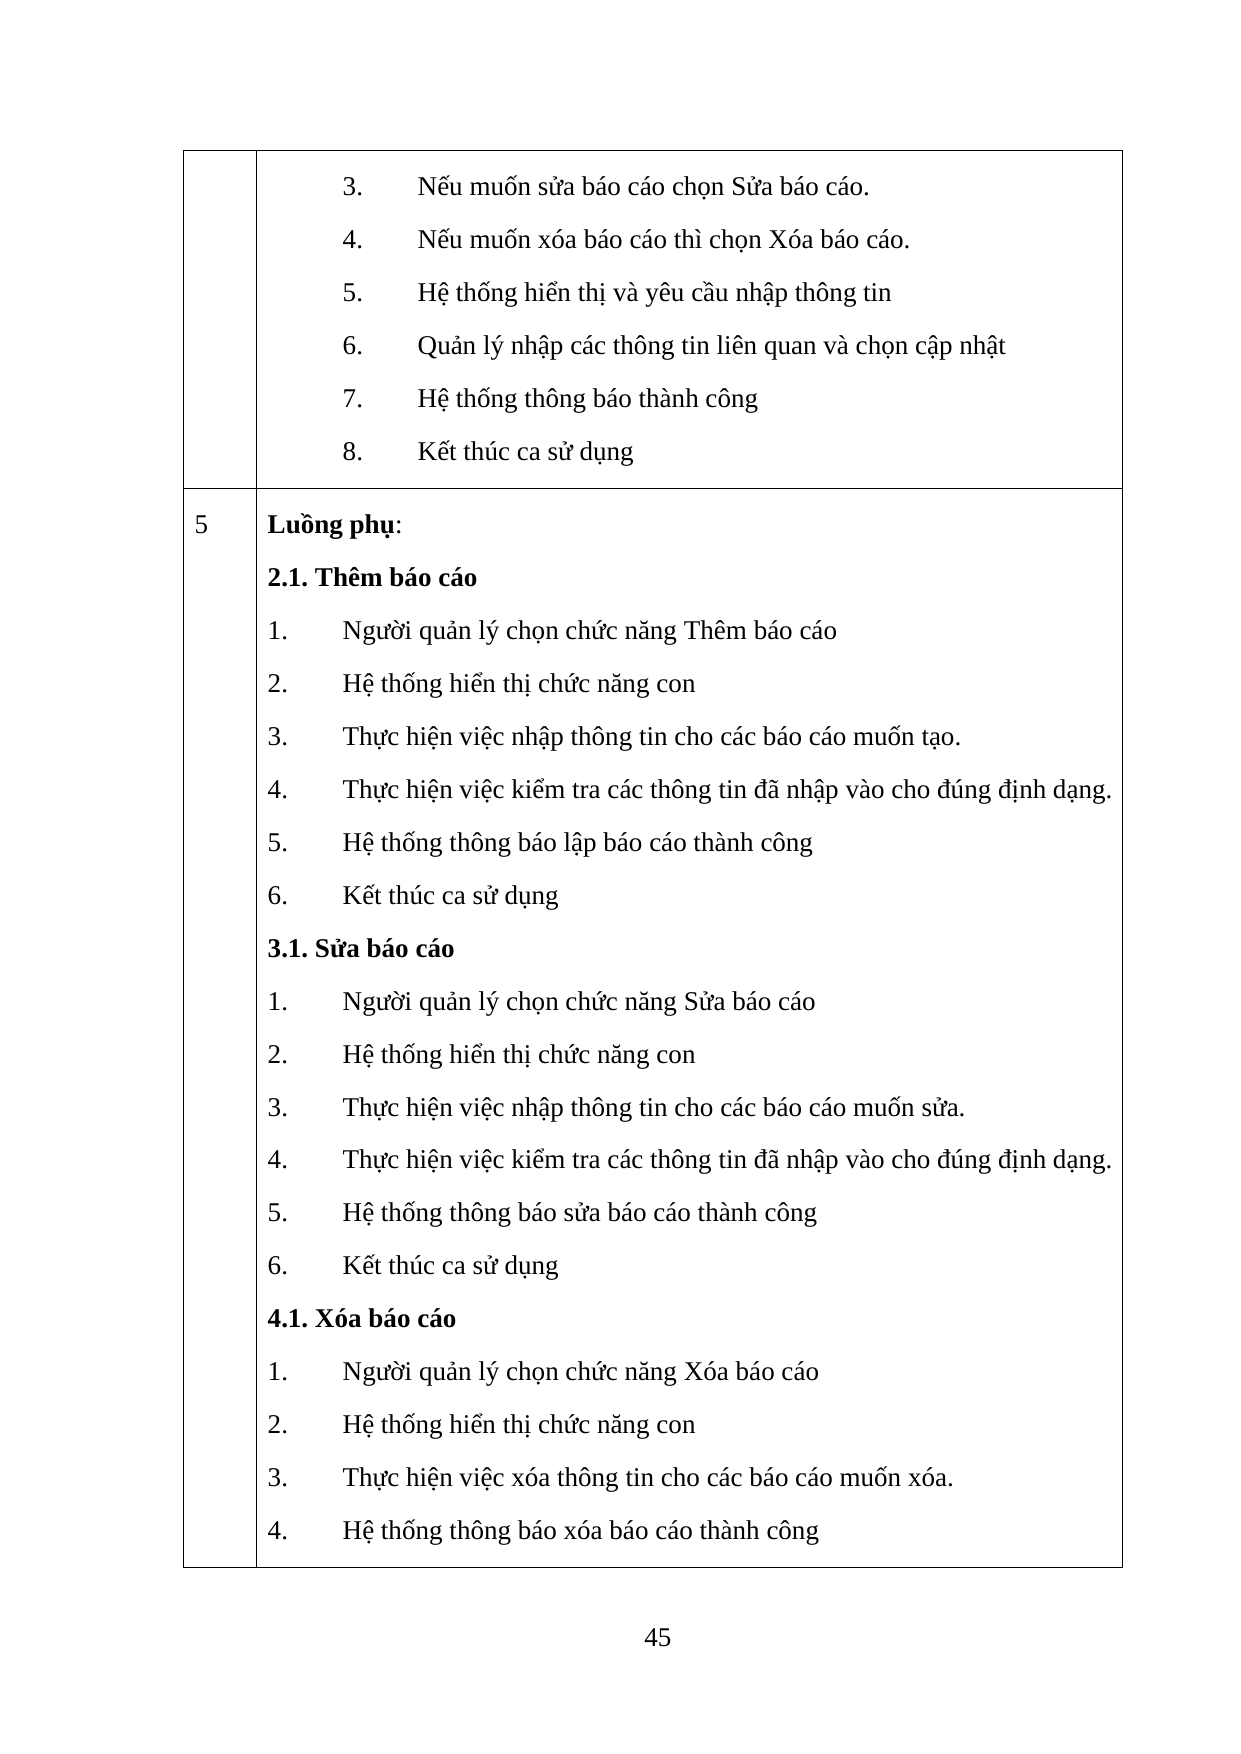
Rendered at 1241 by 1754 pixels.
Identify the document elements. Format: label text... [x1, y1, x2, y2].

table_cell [257, 151, 1122, 488]
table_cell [257, 489, 1122, 1567]
table_cell 5 [184, 489, 256, 1567]
table_cell 4 [184, 151, 256, 488]
